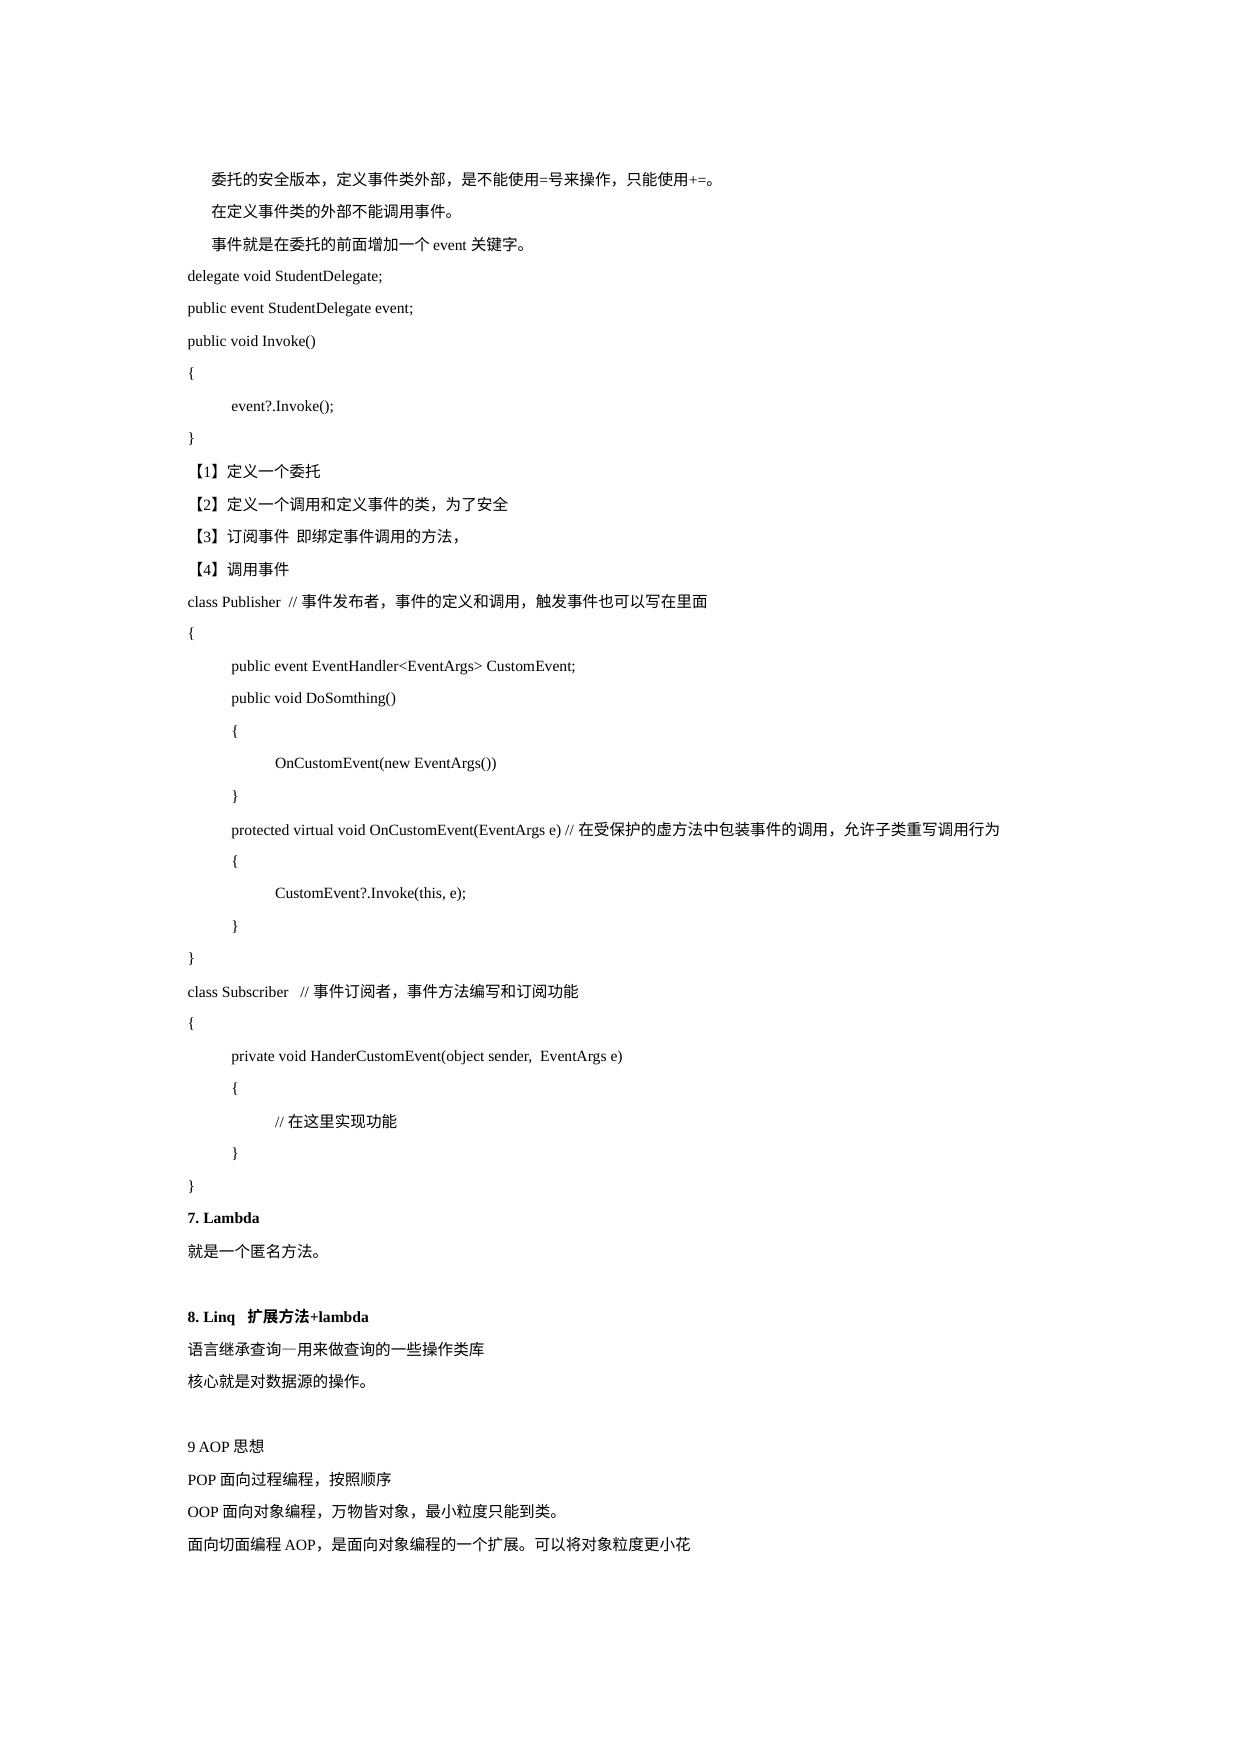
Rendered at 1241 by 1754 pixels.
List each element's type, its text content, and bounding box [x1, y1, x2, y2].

text } [187, 779, 1053, 812]
text } [187, 1169, 1053, 1202]
text 委托的安全版本，定义事件类外部，是不能使用=号来操作，只能使用+=。 [187, 162, 1053, 194]
text protected virtual void OnCustomEvent(EventArgs e) // 在受保护的虚方法中包装事件的调用，允许子类重写调用行为 [187, 812, 1053, 844]
text OOP 面向对象编程，万物皆对象，最小粒度只能到类。 [187, 1494, 1053, 1527]
text { [187, 714, 1053, 747]
text event?.Invoke(); [187, 389, 1053, 422]
text 【4】调用事件 [187, 552, 1053, 584]
text 在定义事件类的外部不能调用事件。 [187, 194, 1053, 227]
text OnCustomEvent(new EventArgs()) [187, 747, 1053, 779]
text public event StudentDelegate event; [187, 292, 1053, 324]
text 8. Linq 扩展方法+lambda [187, 1299, 1053, 1332]
text 面向切面编程AOP，是面向对象编程的一个扩展。可以将对象粒度更小花 [187, 1527, 1053, 1559]
text } [187, 942, 1053, 974]
text public void Invoke() [187, 324, 1053, 357]
text POP 面向过程编程，按照顺序 [187, 1462, 1053, 1494]
text 就是一个匿名方法。 [187, 1234, 1053, 1267]
text { [187, 844, 1053, 877]
text // 在这里实现功能 [187, 1104, 1053, 1137]
text { [187, 617, 1053, 649]
text } [187, 1137, 1053, 1169]
text 【3】订阅事件 即绑定事件调用的方法， [187, 519, 1053, 552]
text { [187, 1007, 1053, 1039]
text 语言继承查询—用来做查询的一些操作类库 [187, 1332, 1053, 1364]
text delegate void StudentDelegate; [187, 259, 1053, 292]
text class Publisher // 事件发布者，事件的定义和调用，触发事件也可以写在里面 [187, 584, 1053, 617]
text 【2】定义一个调用和定义事件的类，为了安全 [187, 487, 1053, 519]
text { [187, 357, 1053, 389]
text 7. Lambda [187, 1202, 1053, 1234]
text 9 AOP 思想 [187, 1429, 1053, 1462]
text 【1】定义一个委托 [187, 454, 1053, 487]
text } [187, 422, 1053, 454]
text { [187, 1072, 1053, 1104]
text public event EventHandler<EventArgs> CustomEvent; [187, 649, 1053, 682]
text public void DoSomthing() [187, 682, 1053, 714]
text CustomEvent?.Invoke(this, e); [187, 877, 1053, 909]
text 核心就是对数据源的操作。 [187, 1364, 1053, 1397]
text class Subscriber // 事件订阅者，事件方法编写和订阅功能 [187, 974, 1053, 1007]
text } [187, 909, 1053, 942]
text 事件就是在委托的前面增加一个event 关键字。 [187, 227, 1053, 259]
text private void HanderCustomEvent(object sender, EventArgs e) [187, 1039, 1053, 1072]
